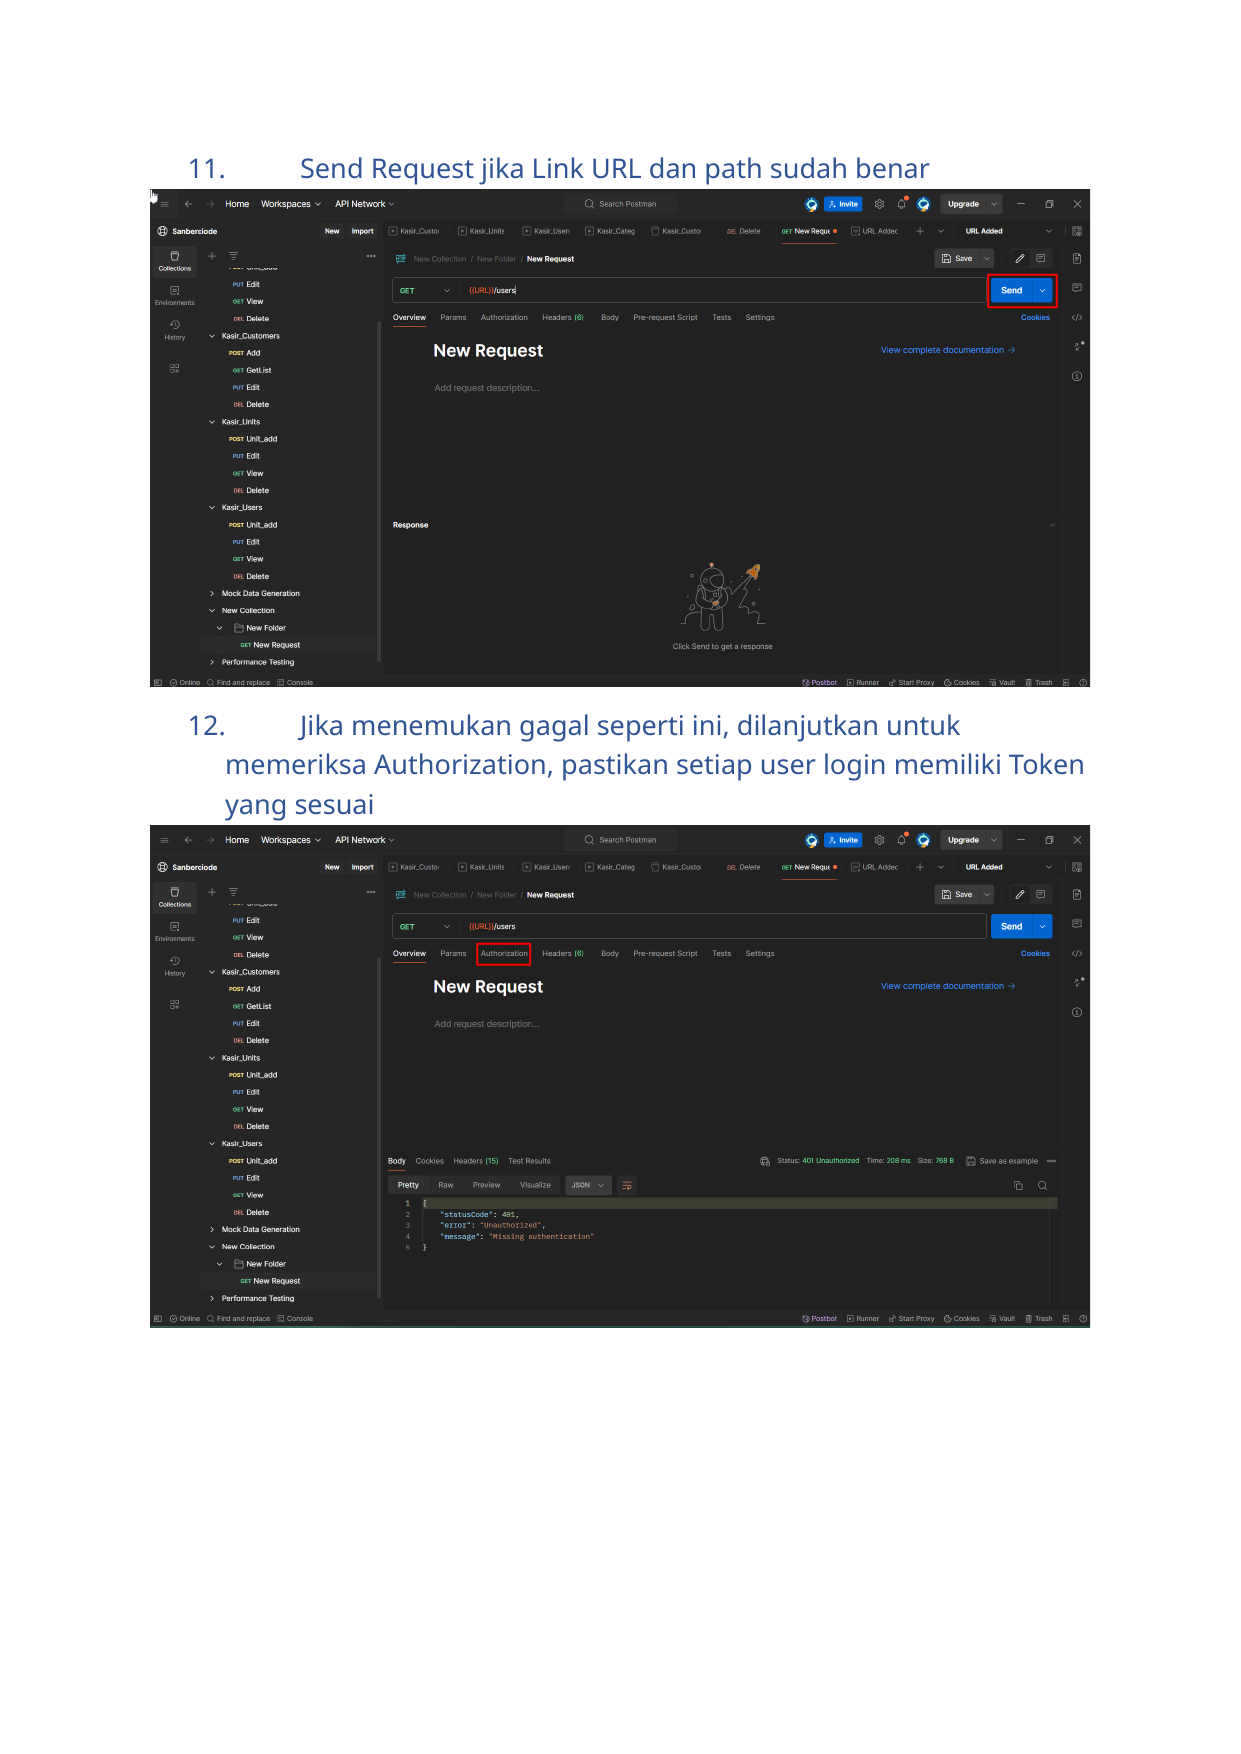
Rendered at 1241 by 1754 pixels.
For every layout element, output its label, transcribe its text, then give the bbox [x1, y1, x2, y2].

subtitle Jika menemukan gagal seperti ini, dilanjutkan untuk memeriksa Authorization, pastikan setiap user login memiliki Token yang sesuai [187, 706, 1090, 822]
picture [150, 825, 1091, 1328]
picture [150, 189, 1091, 687]
subtitle Send Request jika Link URL dan path sudah benar [187, 150, 1090, 187]
